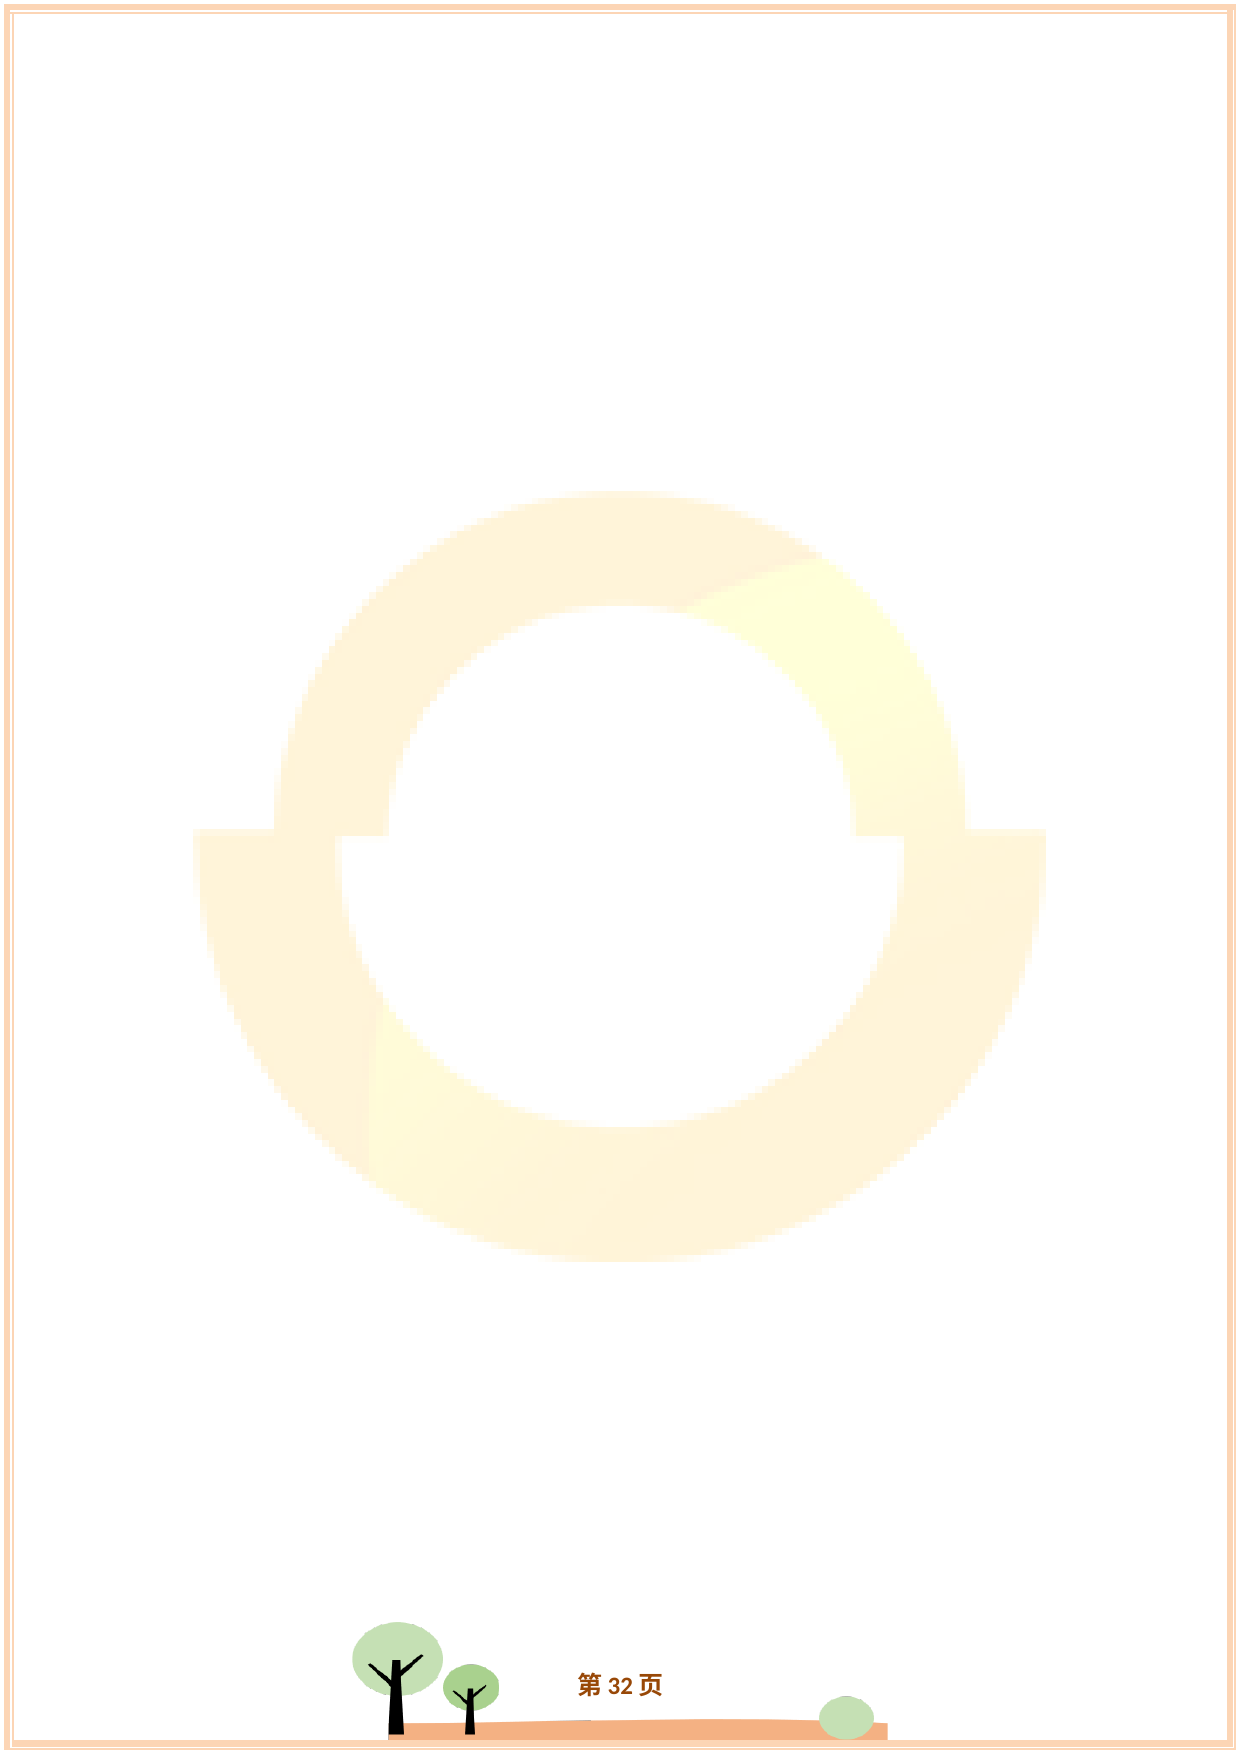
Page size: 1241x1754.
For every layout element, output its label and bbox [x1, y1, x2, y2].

picture [352, 1622, 888, 1740]
